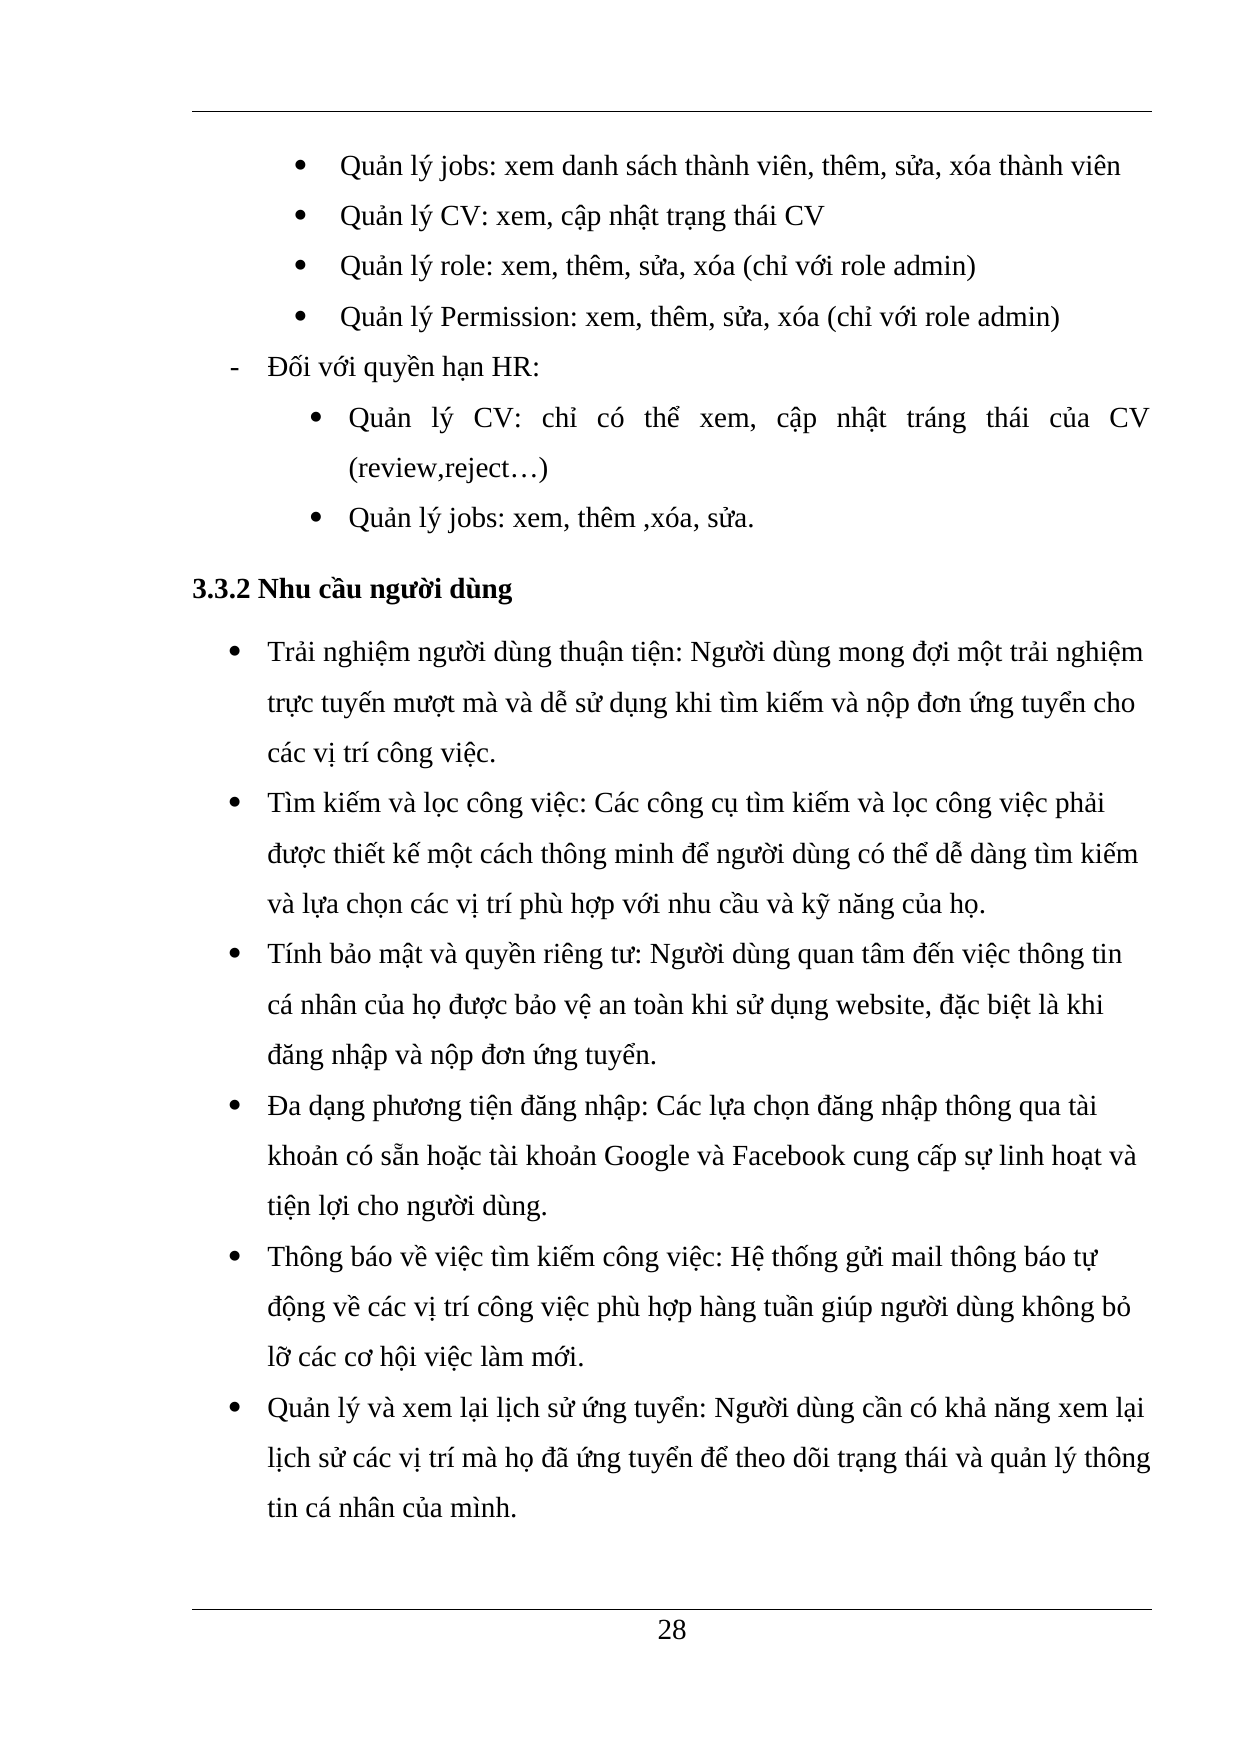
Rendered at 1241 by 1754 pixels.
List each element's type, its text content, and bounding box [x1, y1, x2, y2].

list Tính bảo mật và quyền riêng tư: Người dùng quan tâm đến việc thông tin cá nhân của họ được bảo vệ an toàn khi sử dụng website, đặc biệt là khi đăng nhập và nộp đơn ứng tuyển. [229, 937, 1152, 1071]
list Đối với quyền hạn HR: [229, 349, 1152, 383]
list Quản lý CV: chỉ có thể xem, cập nhật tráng thái của CV (review,reject…) [311, 400, 1152, 484]
list Đa dạng phương tiện đăng nhập: Các lựa chọn đăng nhập thông qua tài khoản có sẵn hoặc tài khoản Google và Facebook cung cấp sự linh hoạt và tiện lợi cho người dùng. [229, 1088, 1152, 1222]
subtitle 3.3.2 Nhu cầu người dùng [192, 572, 1152, 605]
list Quản lý CV: xem, cập nhật trạng thái CV [295, 198, 1152, 232]
list Quản lý Permission: xem, thêm, sửa, xóa (chỉ với role admin) [295, 299, 1152, 333]
list Quản lý và xem lại lịch sử ứng tuyển: Người dùng cần có khả năng xem lại lịch sử các vị trí mà họ đã ứng tuyển để theo dõi trạng thái và quản lý thông tin cá nhân của mình. [229, 1390, 1152, 1524]
list Tìm kiếm và lọc công việc: Các công cụ tìm kiếm và lọc công việc phải được thiết kế một cách thông minh để người dùng có thể dễ dàng tìm kiếm và lựa chọn các vị trí phù hợp với nhu cầu và kỹ năng của họ. [229, 786, 1152, 920]
list Quản lý jobs: xem danh sách thành viên, thêm, sửa, xóa thành viên [295, 148, 1152, 181]
list Quản lý jobs: xem, thêm ,xóa, sửa. [311, 500, 1152, 534]
list Thông báo về việc tìm kiếm công việc: Hệ thống gửi mail thông báo tự động về các vị trí công việc phù hợp hàng tuần giúp người dùng không bỏ lỡ các cơ hội việc làm mới. [229, 1239, 1152, 1373]
list Quản lý role: xem, thêm, sửa, xóa (chỉ với role admin) [295, 248, 1152, 282]
list Trải nghiệm người dùng thuận tiện: Người dùng mong đợi một trải nghiệm trực tuyến mượt mà và dễ sử dụng khi tìm kiếm và nộp đơn ứng tuyển cho các vị trí công việc. [229, 634, 1152, 769]
